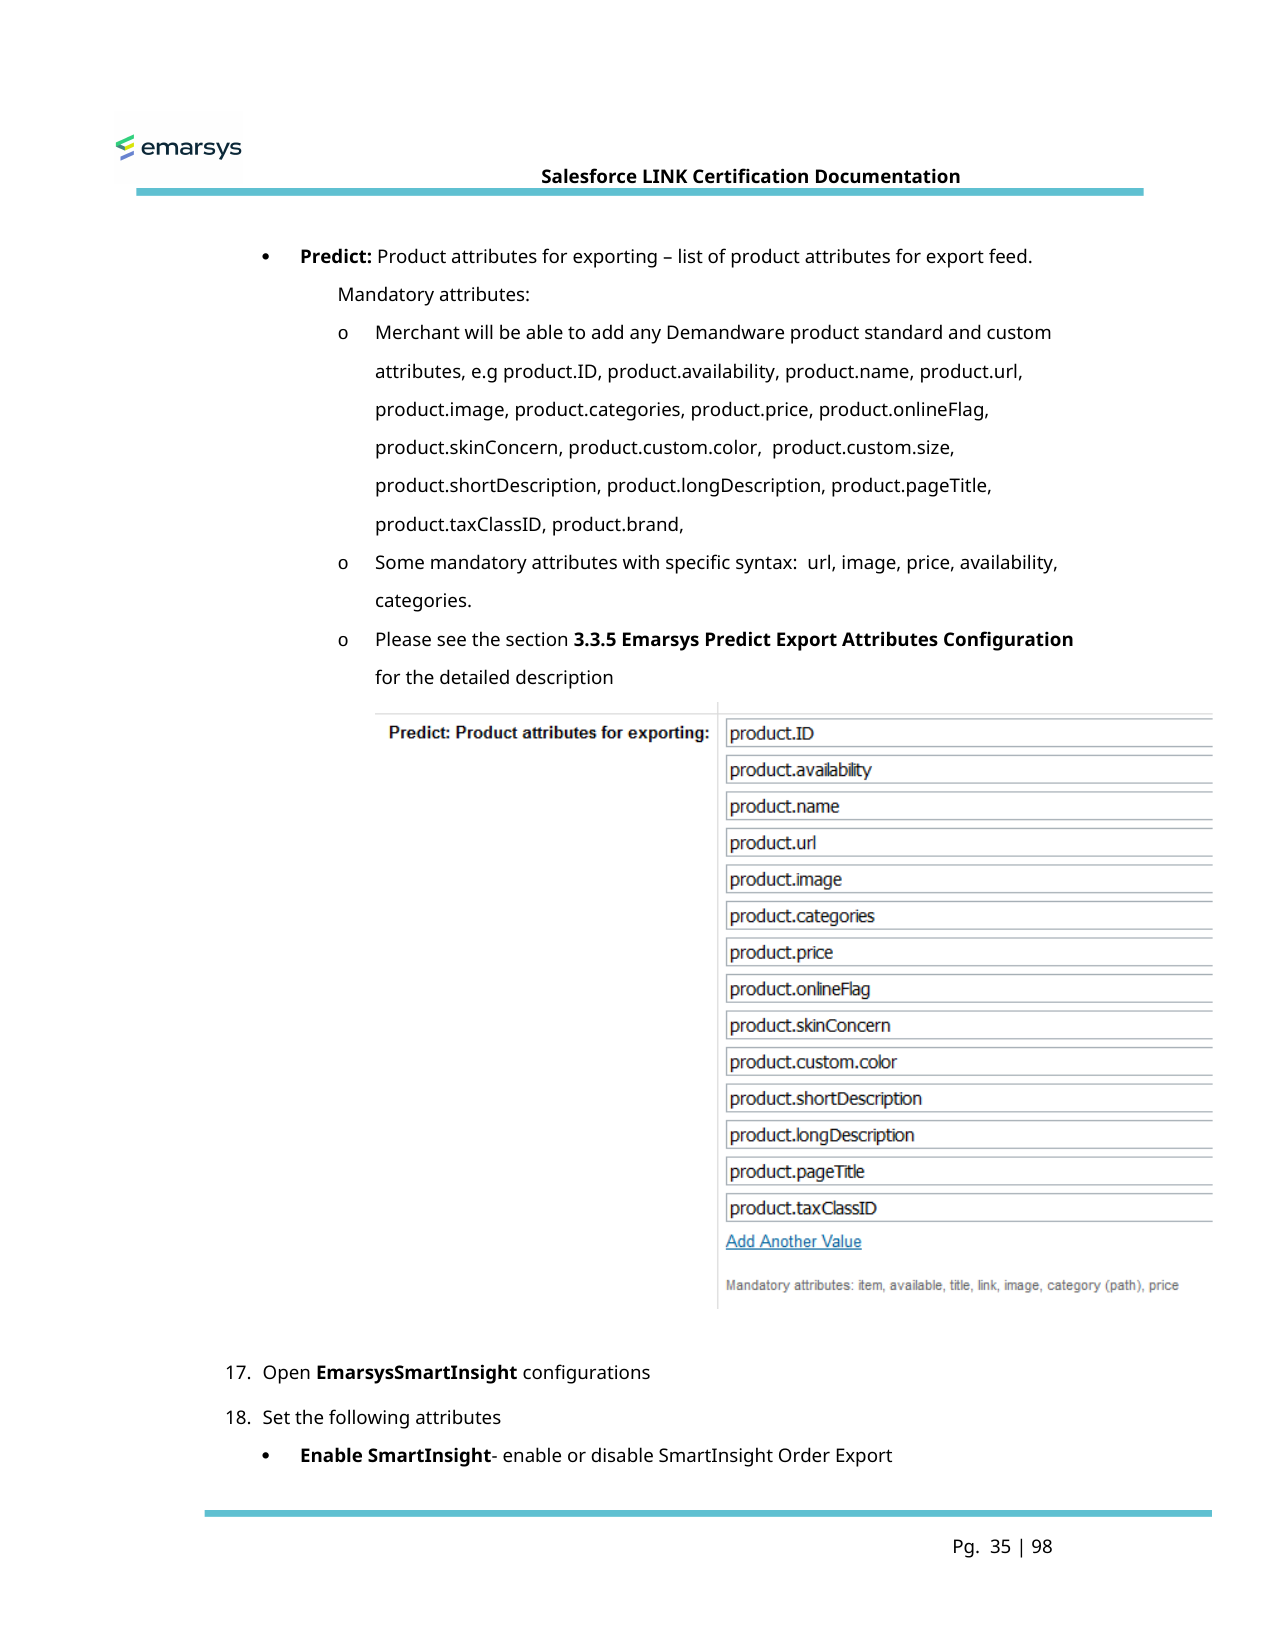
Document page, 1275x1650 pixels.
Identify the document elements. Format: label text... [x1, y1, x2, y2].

picture [136, 188, 1144, 196]
list Some mandatory attributes with specific syntax: url, image, price, availability, categories. [337, 549, 1087, 613]
list Enable SmartInsight- enable or disable SmartInsight Order Export [262, 1442, 1087, 1468]
picture [113, 111, 244, 184]
list Set the following attributes [225, 1404, 1087, 1429]
list Please see the section 3.3.5 Emarsys Predict Export Attributes Configuration for the detailed description [337, 626, 1087, 690]
list Predict: Product attributes for exporting – list of product attributes for export feed. Mandatory attributes: [262, 243, 1087, 307]
picture [375, 702, 1213, 1309]
picture [204, 1510, 1212, 1517]
list Merchant will be able to add any Demandware product standard and custom attributes, e.g product.ID, product.availability, product.name, product.url, product.image, product.categories, product.price, product.onlineFlag, product.skinConcern, product.custom.color, product.custom.size, product.shortDescription, product.longDescription, product.pageTitle, product.taxClassID, product.brand, [337, 319, 1087, 536]
list Open EmarsysSmartInsight configurations [225, 1359, 1087, 1385]
